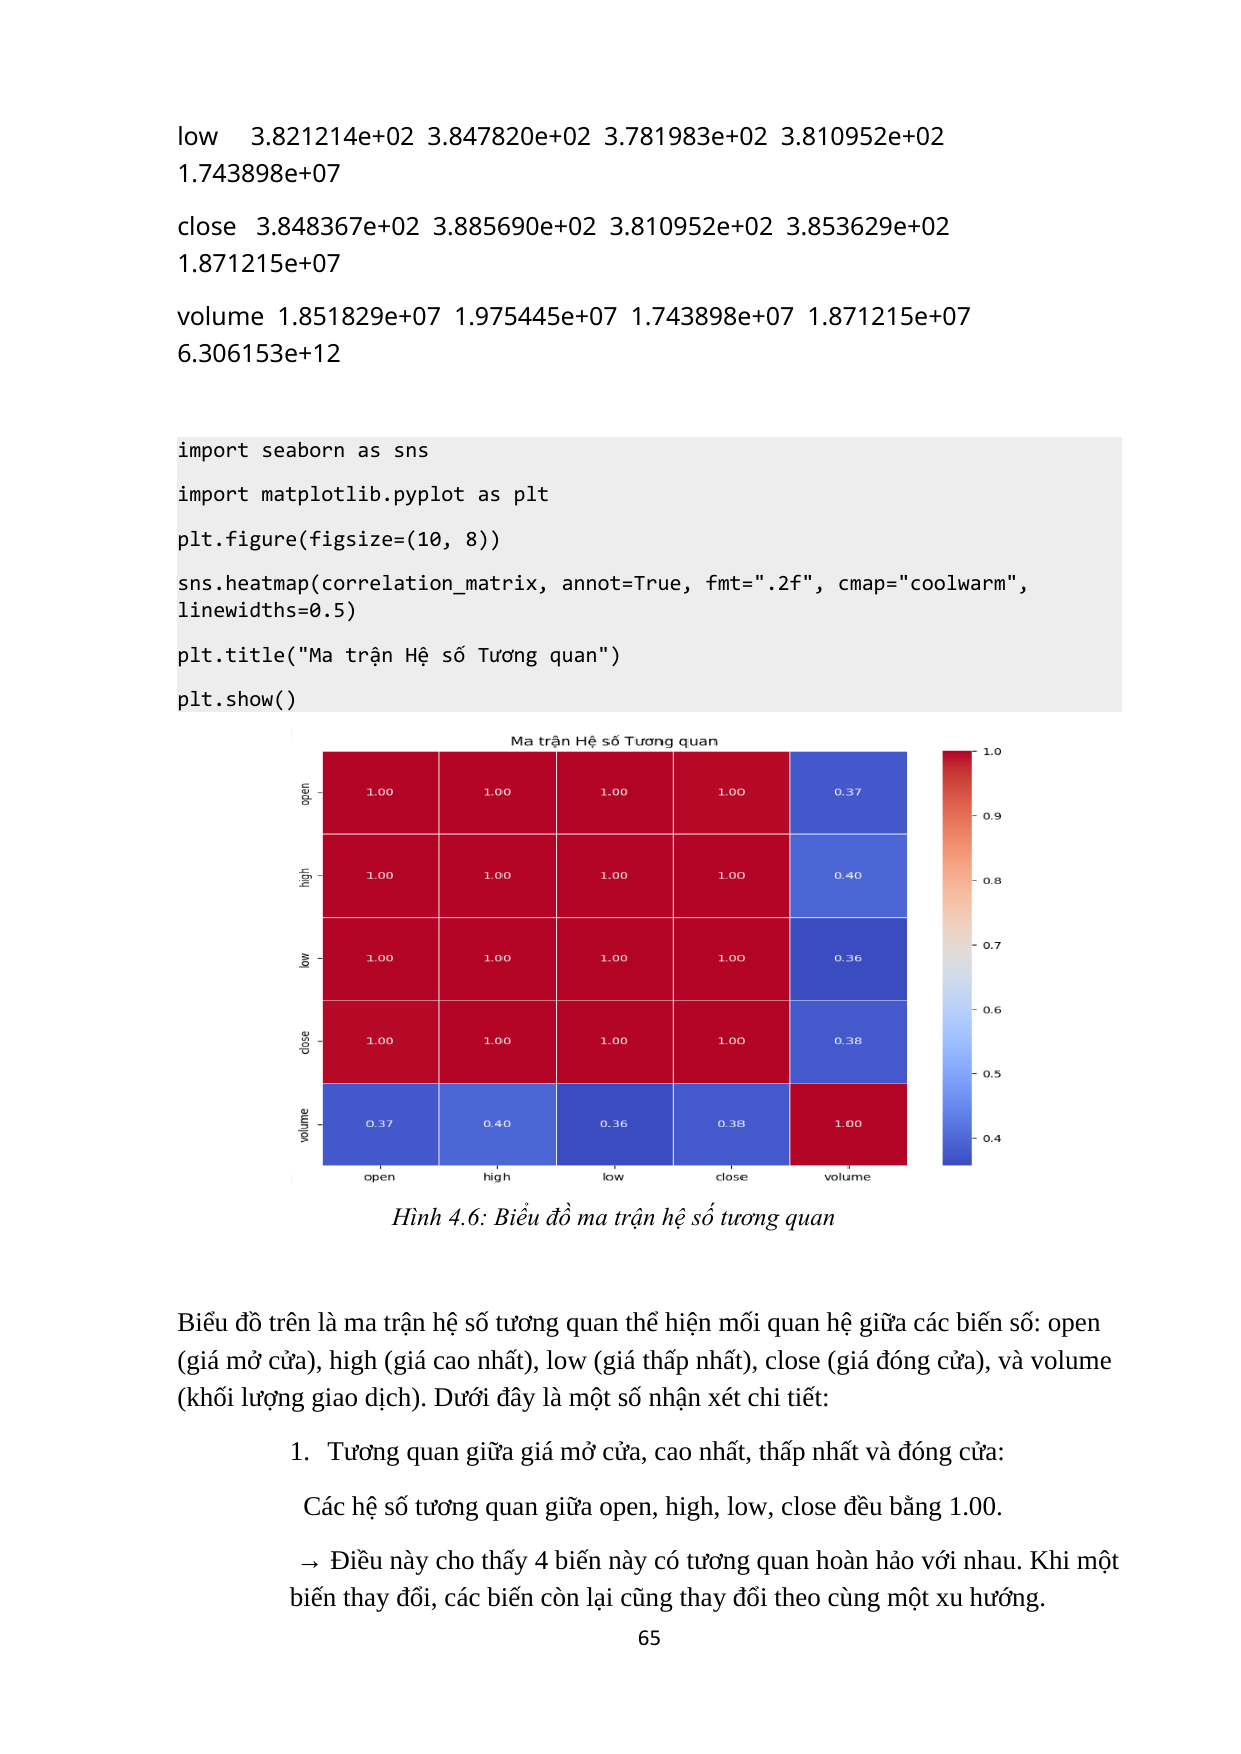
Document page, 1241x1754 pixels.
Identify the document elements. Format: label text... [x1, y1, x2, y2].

text import matplotlib.pyplot as plt [177, 482, 1122, 507]
text import seaborn as sns [177, 437, 1122, 463]
text Hình 4.6: Biểu đồ ma trận hệ số tương quan [327, 1202, 1122, 1230]
list Tương quan giữa giá mở cửa, cao nhất, thấp nhất và đóng cửa: [289, 1429, 1122, 1467]
text close 3.848367e+02 3.885690e+02 3.810952e+02 3.853629e+02 1.871215e+07 [177, 209, 1122, 279]
text volume 1.851829e+07 1.975445e+07 1.743898e+07 1.871215e+07 6.306153e+12 [177, 299, 1122, 370]
text plt.show() [177, 686, 1122, 712]
text Các hệ số tương quan giữa open, high, low, close đều bằng 1.00. [289, 1483, 1122, 1521]
text Biểu đồ trên là ma trận hệ số tương quan thể hiện mối quan hệ giữa các biến số: open (giá mở cửa), high (giá cao nhất), low (giá thấp nhất), close (giá đóng cửa), và volume (khối lượng giao dịch). Dưới đây là một số nhận xét chi tiết: [177, 1300, 1122, 1412]
text plt.figure(figsize=(10, 8)) [177, 526, 1122, 552]
picture [291, 730, 1008, 1183]
text → Điều này cho thấy 4 biến này có tương quan hoàn hảo với nhau. Khi một biến thay đổi, các biến còn lại cũng thay đổi theo cùng một xu hướng. [289, 1537, 1122, 1612]
text plt.title("Ma trận Hệ số Tương quan") [177, 642, 1122, 668]
text sns.heatmap(correlation_matrix, annot=True, fmt=".2f", cmap="coolwarm", linewidths=0.5) [177, 570, 1122, 623]
text low 3.821214e+02 3.847820e+02 3.781983e+02 3.810952e+02 1.743898e+07 [177, 118, 1122, 189]
